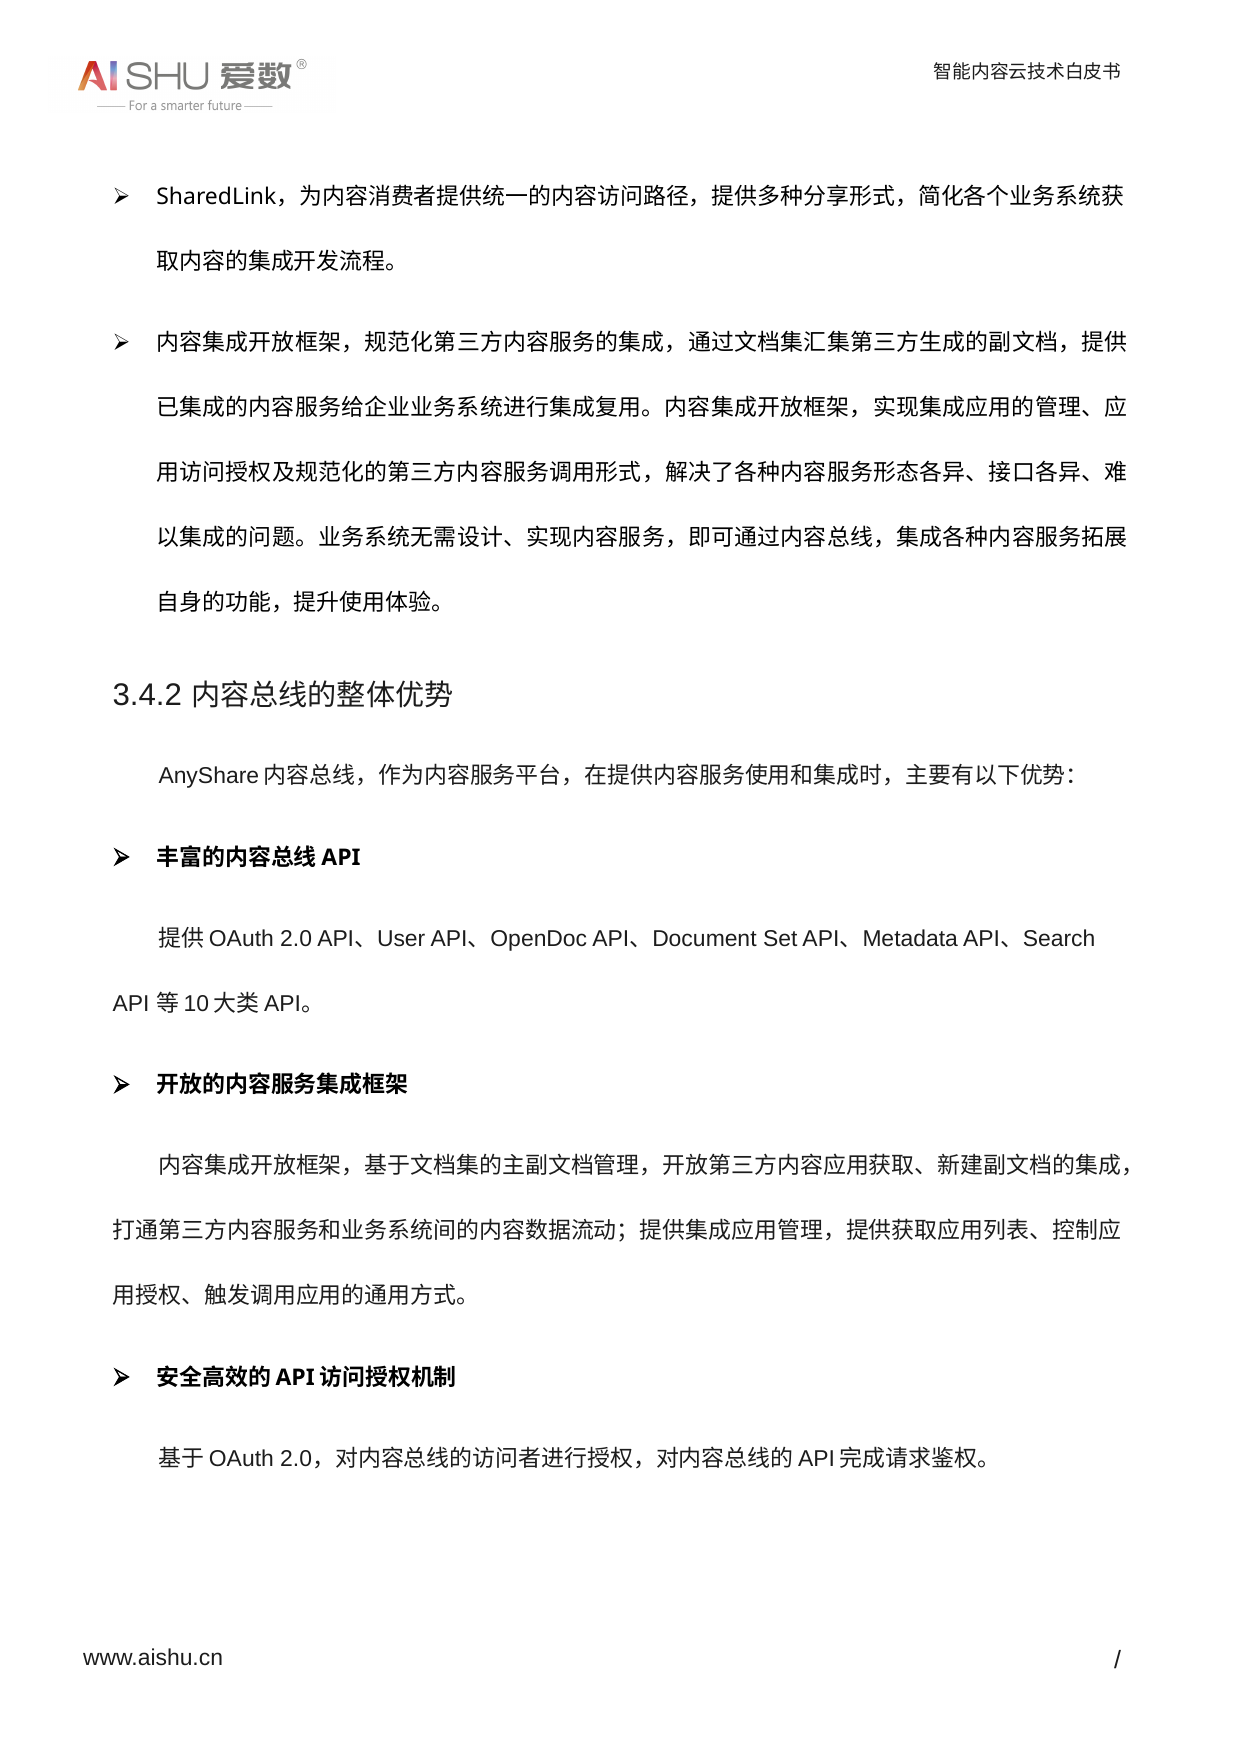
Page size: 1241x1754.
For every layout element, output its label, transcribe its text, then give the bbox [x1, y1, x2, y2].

list 丰富的内容总线API [112, 823, 1128, 888]
list 内容集成开放框架，规范化第三方内容服务的集成，通过文档集汇集第三方生成的副文档，提供已集成的内容服务给企业业务系统进行集成复用。内容集成开放框架，实现集成应用的管理、应用访问授权及规范化的第三方内容服务调用形式，解决了各种内容服务形态各异、接口各异、难以集成的问题。业务系统无需设计、实现内容服务，即可通过内容总线，集成各种内容服务拓展自身的功能，提升使用体验。 [112, 308, 1128, 633]
text AnyShare内容总线，作为内容服务平台，在提供内容服务使用和集成时，主要有以下优势： [112, 742, 1128, 807]
text 基于OAuth 2.0，对内容总线的访问者进行授权，对内容总线的API完成请求鉴权。 [112, 1424, 1128, 1489]
text 内容集成开放框架，基于文档集的主副文档管理，开放第三方内容应用获取、新建副文档的集成，打通第三方内容服务和业务系统间的内容数据流动；提供集成应用管理，提供获取应用列表、控制应用授权、触发调用应用的通用方式。 [112, 1132, 1128, 1327]
picture [47, 56, 337, 113]
list SharedLink，为内容消费者提供统一的内容访问路径，提供多种分享形式，简化各个业务系统获取内容的集成开发流程。 [112, 162, 1128, 292]
list 开放的内容服务集成框架 [112, 1050, 1128, 1115]
text 内容总线的整体优势 [112, 660, 1128, 725]
text 提供OAuth 2.0 API、User API、OpenDoc API、Document Set API、Metadata API、Search API 等10大类API。 [112, 904, 1128, 1034]
list 安全高效的API访问授权机制 [112, 1343, 1128, 1408]
